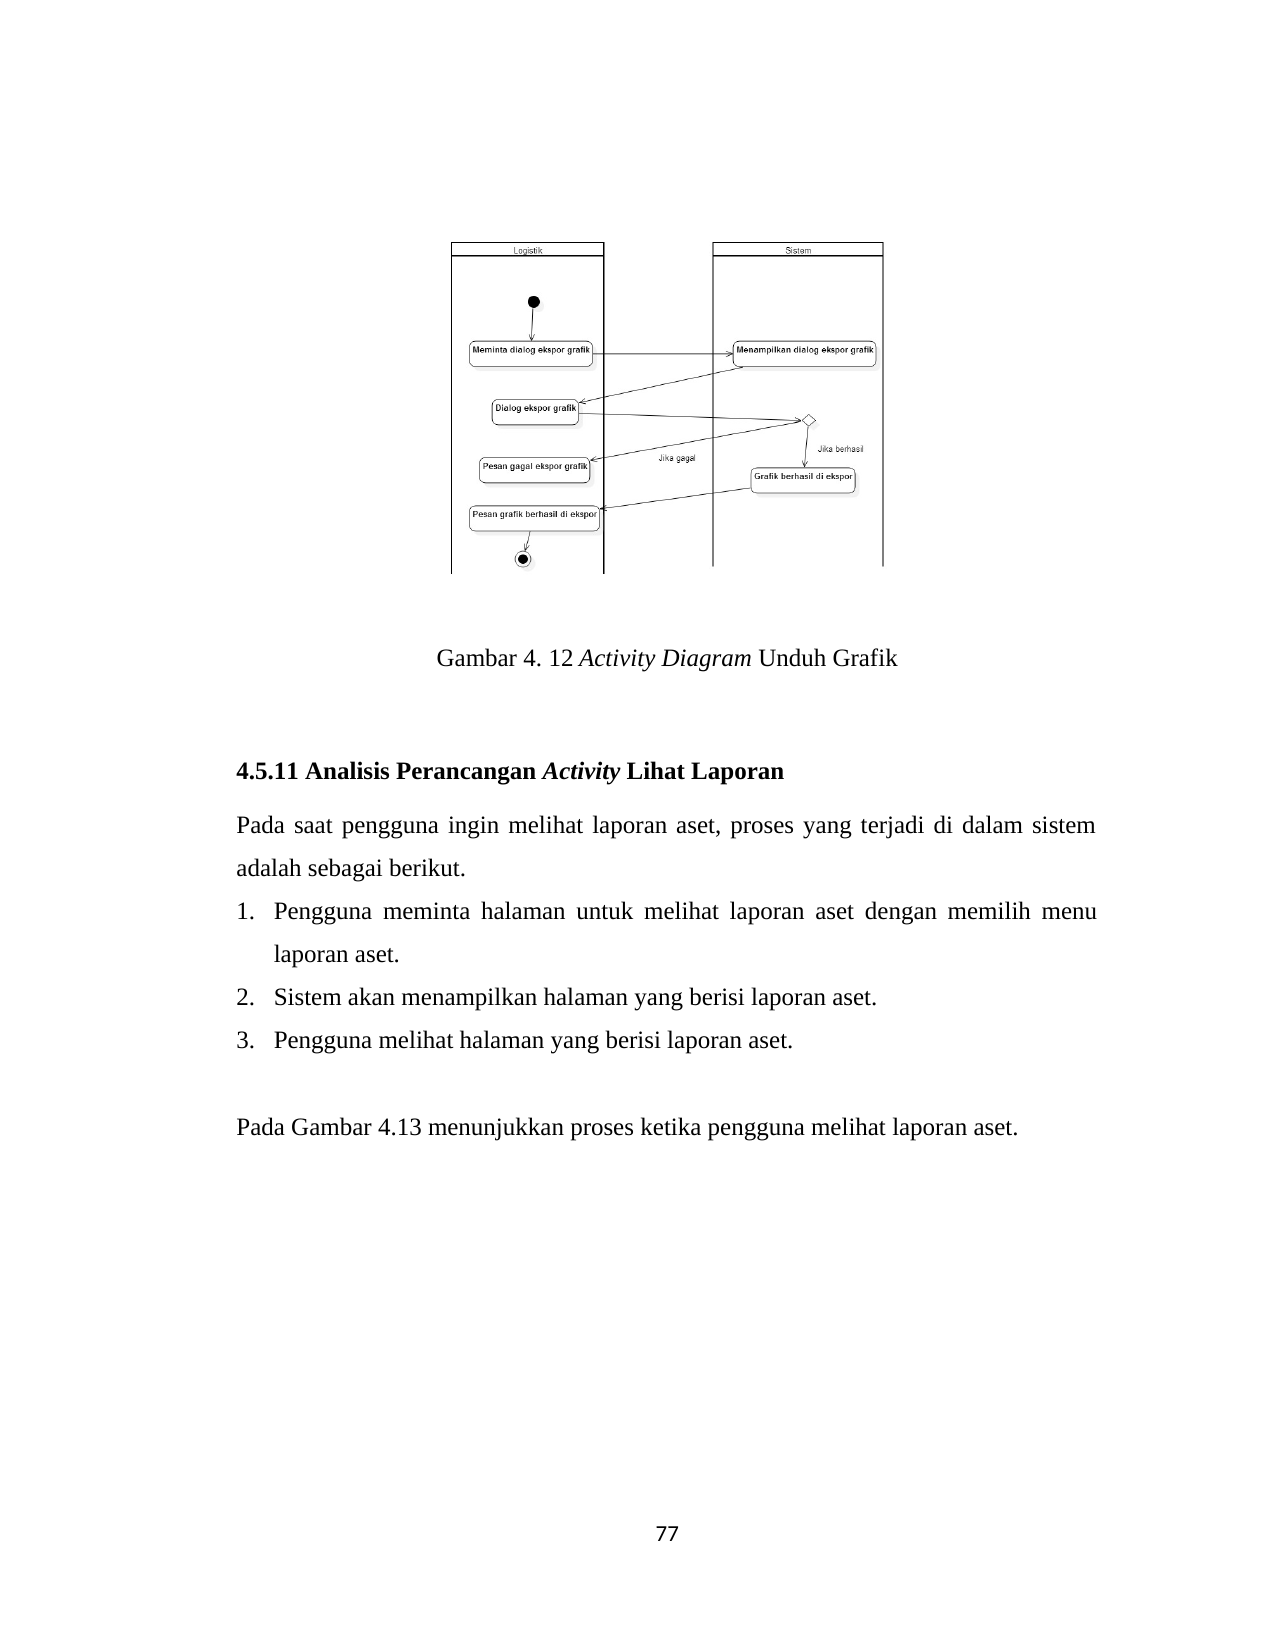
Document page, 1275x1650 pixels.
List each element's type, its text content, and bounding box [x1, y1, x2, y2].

list Pada saat pengguna ingin melihat laporan aset, proses yang terjadi di dalam sistem adalah sebagai berikut. [236, 810, 1098, 882]
list Sistem akan menampilkan halaman yang berisi laporan aset. [236, 982, 1098, 1011]
picture [446, 236, 889, 580]
list Pengguna meminta halaman untuk melihat laporan aset dengan memilih menu laporan aset. [236, 896, 1098, 968]
text Gambar 4. 12 Activity Diagram Unduh Grafik [236, 643, 1098, 672]
text 4.5.11 Analisis Perancangan Activity Lihat Laporan [236, 756, 1098, 785]
list Pengguna melihat halaman yang berisi laporan aset. [236, 1025, 1098, 1054]
list Pada Gambar 4.13 menunjukkan proses ketika pengguna melihat laporan aset. [236, 1112, 1098, 1140]
